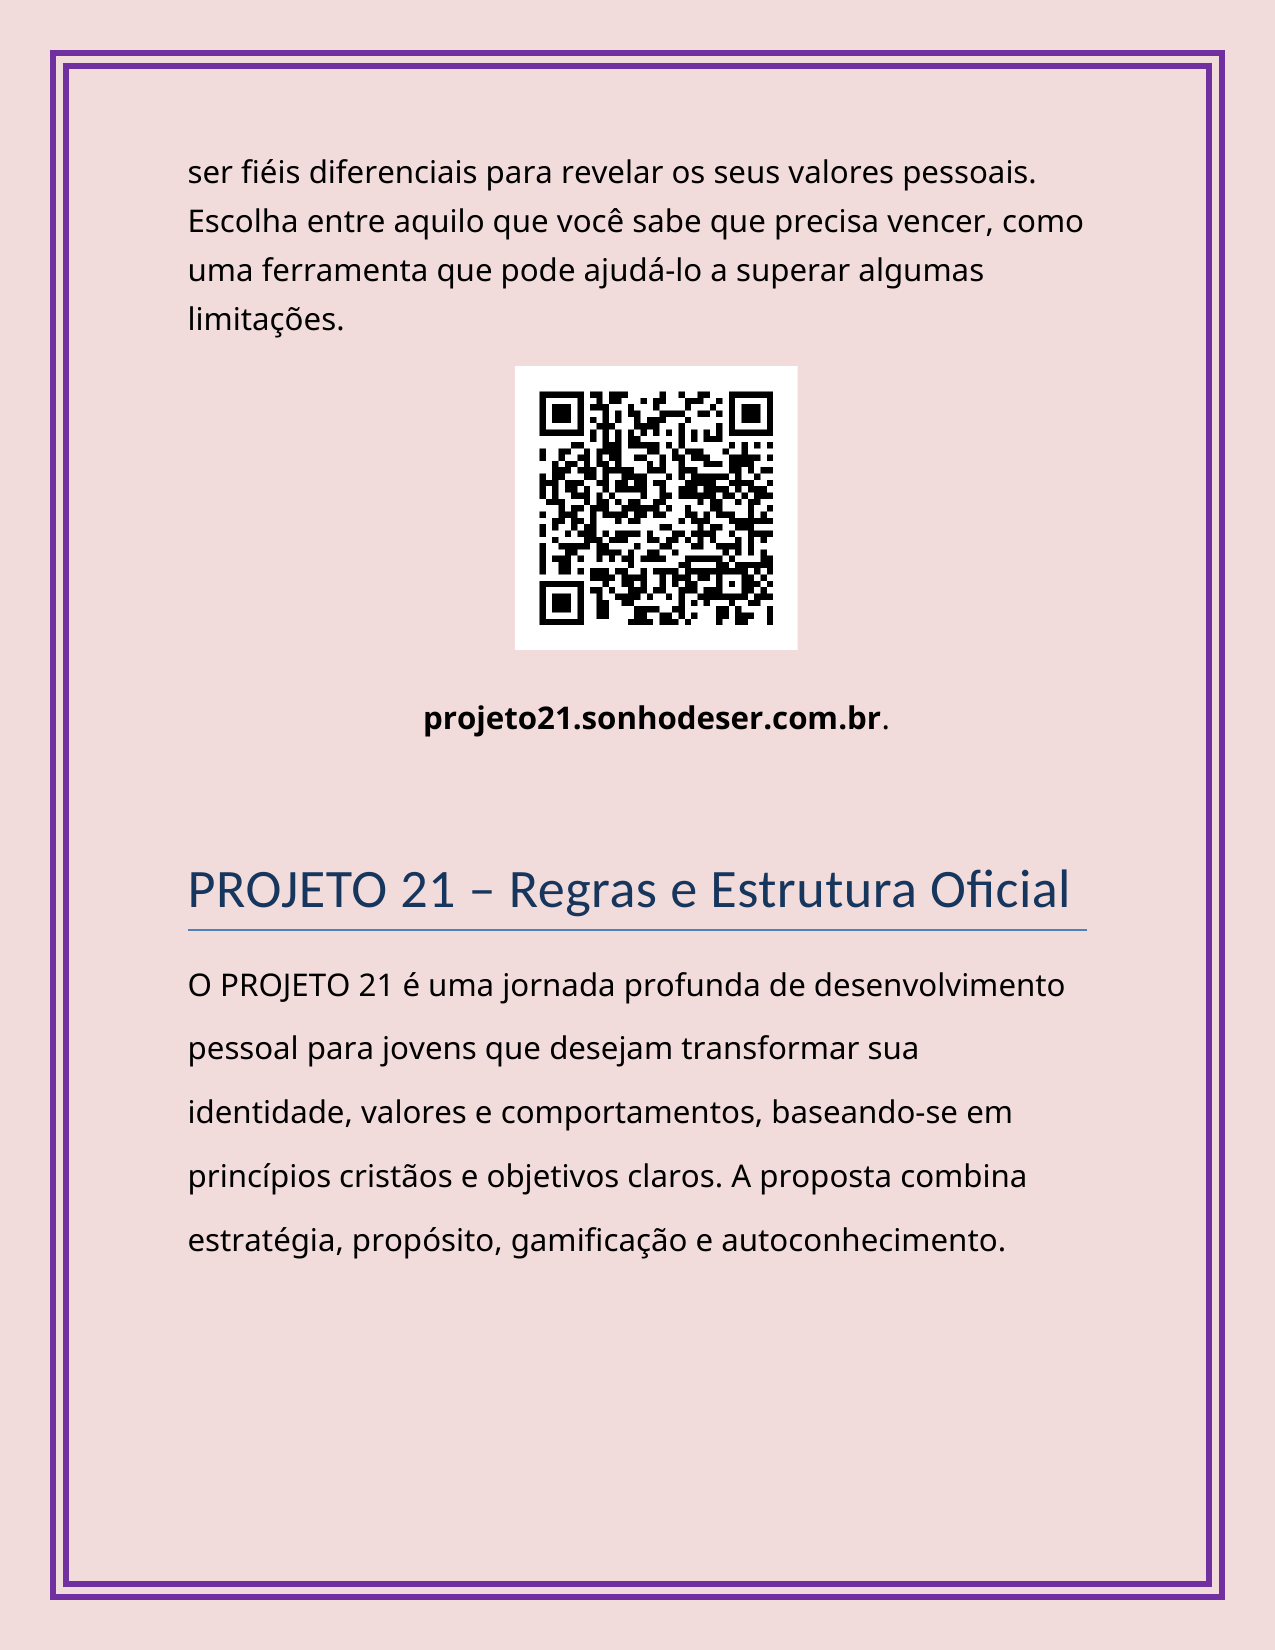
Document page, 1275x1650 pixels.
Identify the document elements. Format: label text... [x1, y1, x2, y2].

text projeto21.sonhodeser.com.br. [225, 696, 1087, 739]
title PROJETO 21 – Regras e Estrutura Oficial [187, 855, 1087, 931]
picture [514, 366, 798, 650]
text O PROJETO 21 é uma jornada profunda de desenvolvimento pessoal para jovens que desejam transformar sua identidade, valores e comportamentos, baseando-se em princípios cristãos e objetivos claros. A proposta combina estratégia, propósito, gamificação e autoconhecimento. [187, 962, 1087, 1261]
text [187, 150, 1087, 339]
